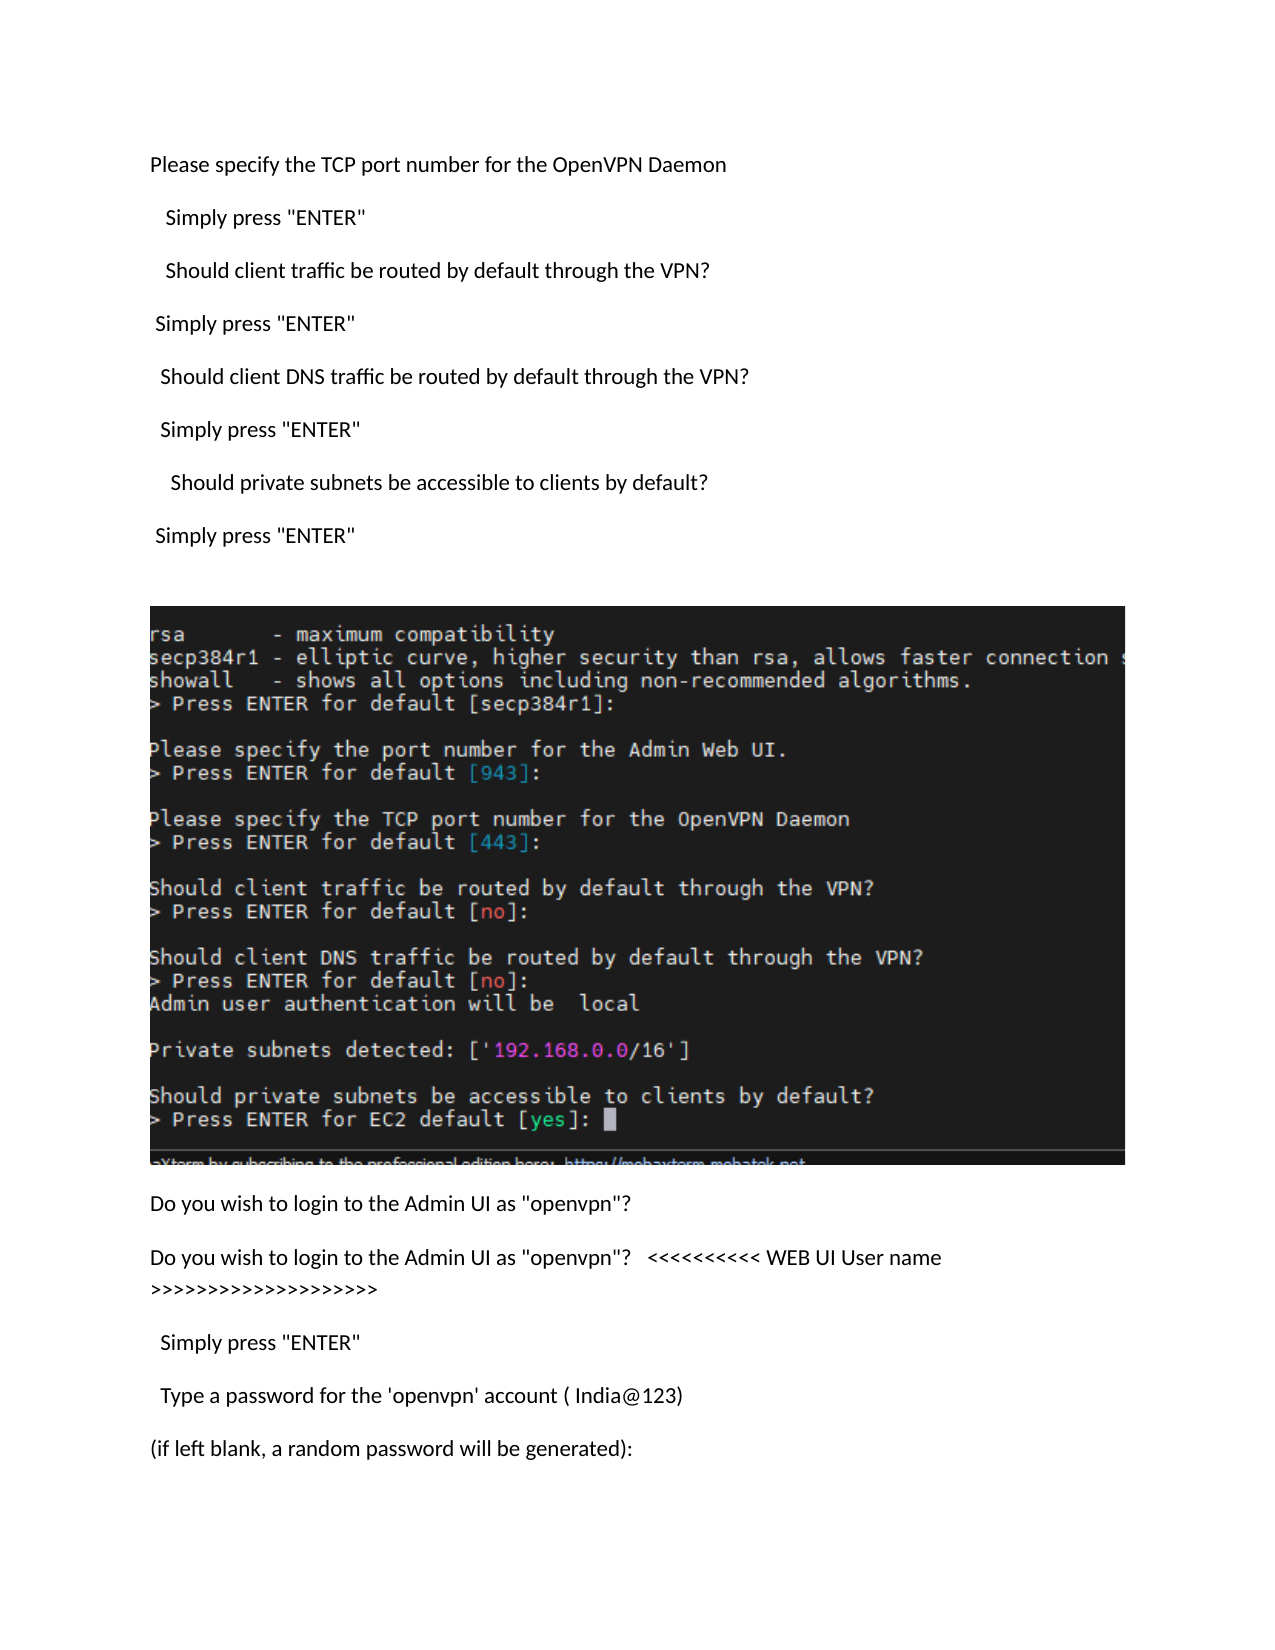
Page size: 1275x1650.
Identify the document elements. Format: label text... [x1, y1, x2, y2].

picture [150, 606, 1125, 1165]
text Should private subnets be accessible to clients by default? [150, 468, 1125, 496]
text Please specify the TCP port number for the OpenVPN Daemon [150, 150, 1125, 178]
text Simply press "ENTER" [150, 203, 1125, 231]
text Simply press "ENTER" [150, 521, 1125, 549]
text Should client DNS traffic be routed by default through the VPN? [150, 362, 1125, 390]
text Simply press "ENTER" [150, 309, 1125, 337]
text Simply press "ENTER" [150, 1328, 1125, 1356]
text Do you wish to login to the Admin UI as "openvpn"? [150, 1189, 1125, 1218]
text (if left blank, a random password will be generated): [150, 1434, 1125, 1462]
text Simply press "ENTER" [150, 415, 1125, 443]
text Type a password for the 'openvpn' account ( India@123) [150, 1381, 1125, 1409]
text Do you wish to login to the Admin UI as "openvpn"? <<<<<<<<<< WEB UI User name >>>>>>>>>>>>>>>>>>>> [150, 1243, 1125, 1303]
text Should client traffic be routed by default through the VPN? [150, 256, 1125, 284]
